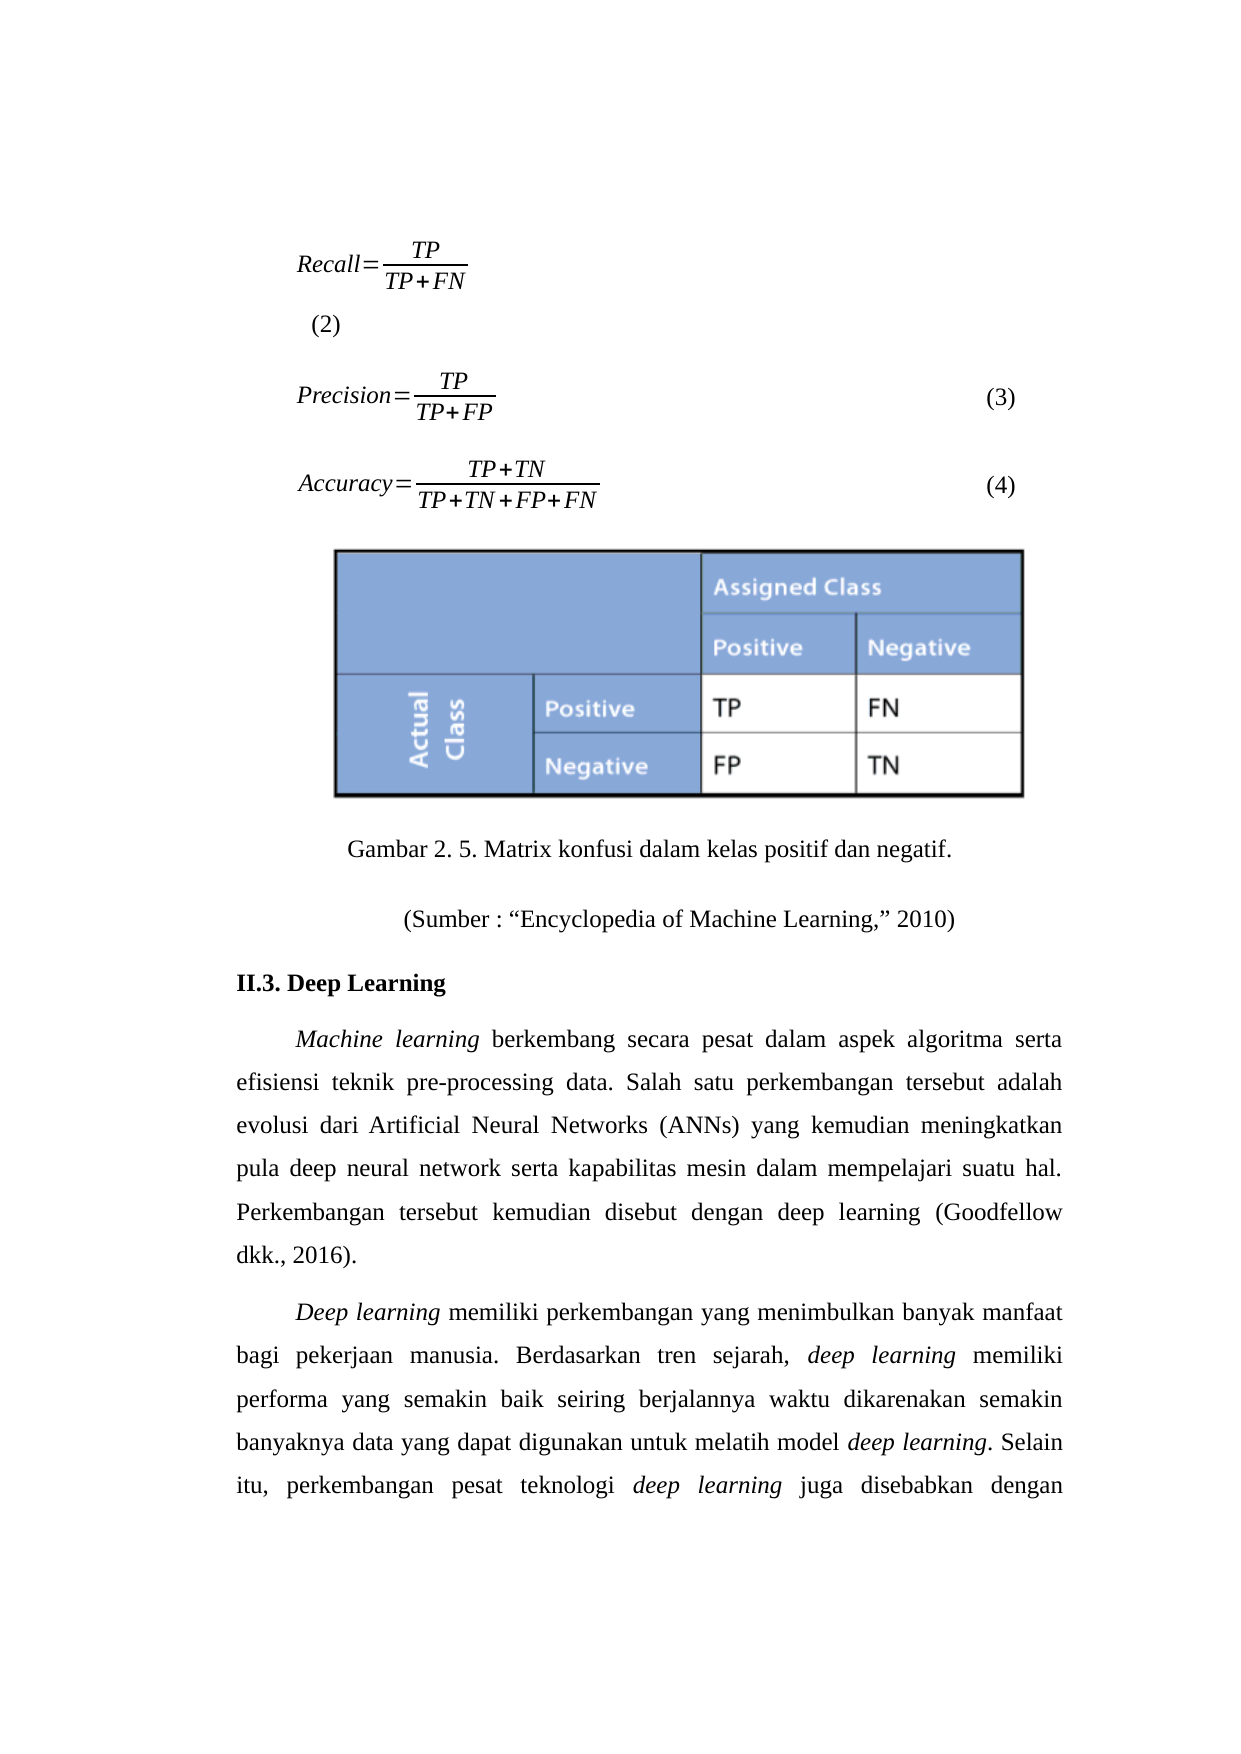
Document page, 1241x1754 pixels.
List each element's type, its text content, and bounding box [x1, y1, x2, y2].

text Machine learning berkembang secara pesat dalam aspek algoritma serta efisiensi teknik pre-processing data. Salah satu perkembangan tersebut adalah evolusi dari Artificial Neural Networks (ANNs) yang kemudian meningkatkan pula deep neural network serta kapabilitas mesin dalam mempelajari suatu hal. Perkembangan tersebut kemudian disebut dengan deep learning . [236, 1024, 1063, 1268]
text (4) [236, 455, 1063, 514]
text (3) [236, 367, 1063, 426]
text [236, 1297, 1063, 1499]
text (Sumber : [236, 904, 1063, 933]
picture [328, 543, 1030, 806]
text (2) [295, 236, 1063, 338]
subtitle II.3. Deep Learning [236, 968, 1063, 997]
